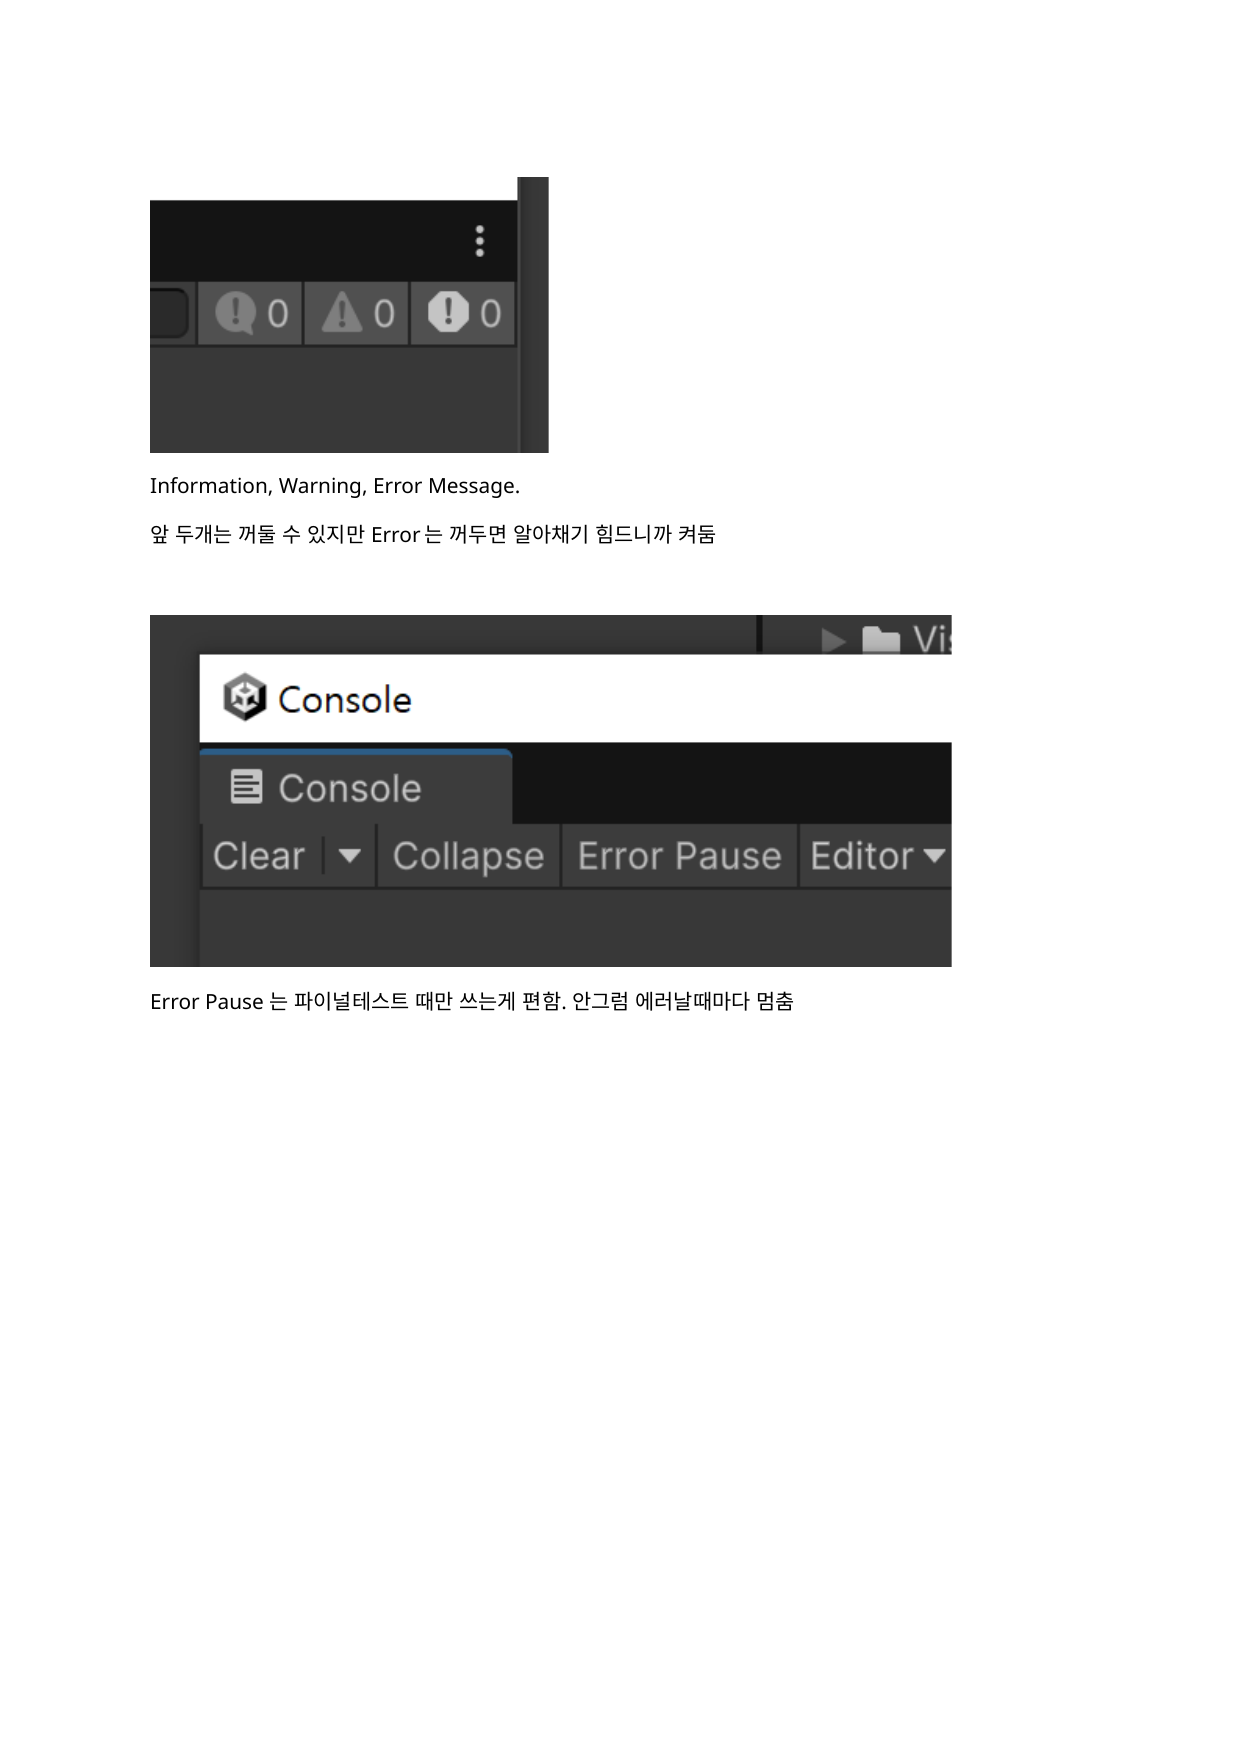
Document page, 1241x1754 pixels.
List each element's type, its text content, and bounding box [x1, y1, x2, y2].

text 앞 두개는 꺼둘 수 있지만 Error는 꺼두면 알아채기 힘드니까 켜둠 [150, 518, 1090, 549]
picture [150, 177, 549, 453]
text Information, Warning, Error Message. [150, 471, 1090, 499]
picture [150, 615, 952, 967]
text Error Pause 는 파이널테스트 때만 쓰는게 편함. 안그럼 에러날때마다 멈춤 [150, 985, 1090, 1016]
